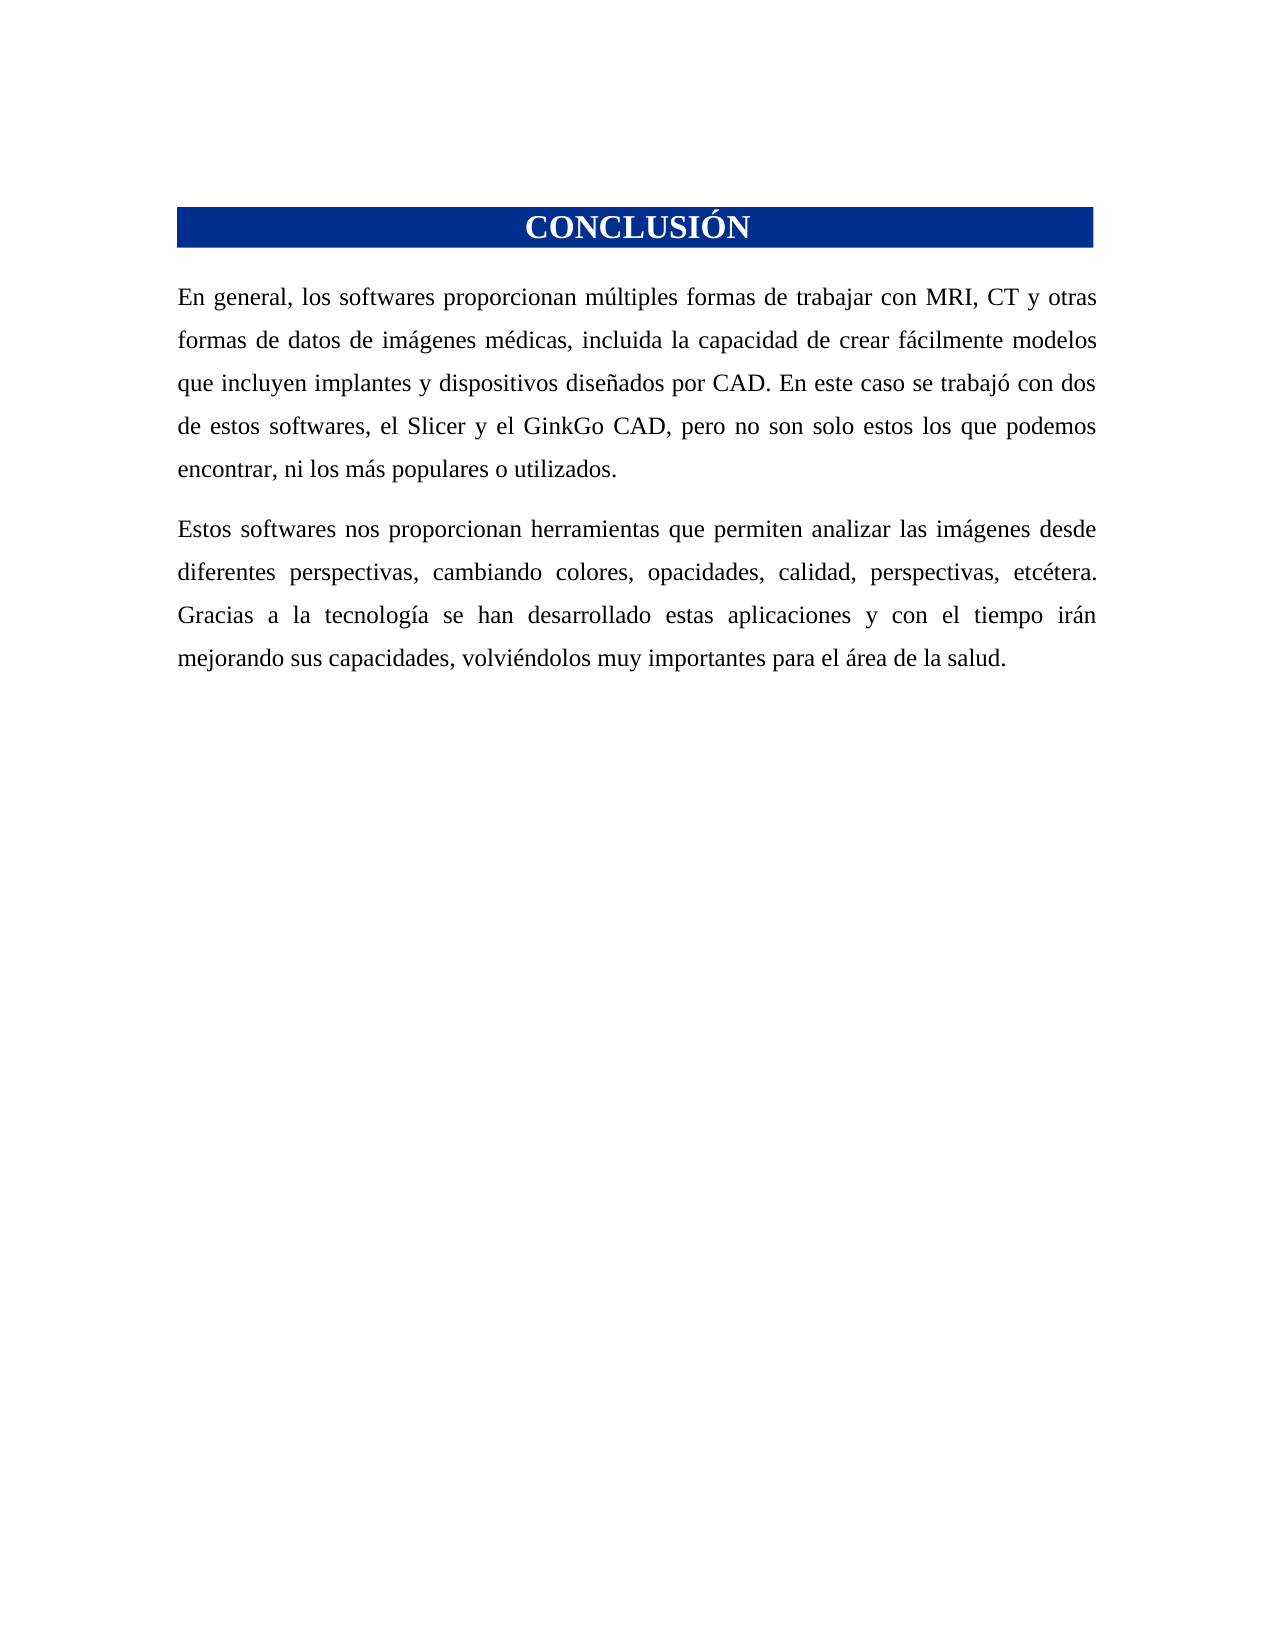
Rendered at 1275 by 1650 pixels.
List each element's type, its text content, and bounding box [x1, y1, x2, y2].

text Estos softwares nos proporcionan herramientas que permiten analizar las imágenes desde diferentes perspectivas, cambiando colores, opacidades, calidad, perspectivas, etcétera. Gracias a la tecnología se han desarrollado estas aplicaciones y con el tiempo irán mejorando sus capacidades, volviéndolos muy importantes para el área de la salud. [177, 514, 1098, 672]
text En general, los softwares proporcionan múltiples formas de trabajar con MRI, CT y otras formas de datos de imágenes médicas, incluida la capacidad de crear fácilmente modelos que incluyen implantes y dispositivos diseñados por CAD. En este caso se trabajó con dos de estos softwares, el Slicer y el GinkGo CAD, pero no son solo estos los que podemos encontrar, ni los más populares o utilizados. [177, 282, 1098, 483]
text CONCLUSIÓN [177, 207, 1098, 246]
